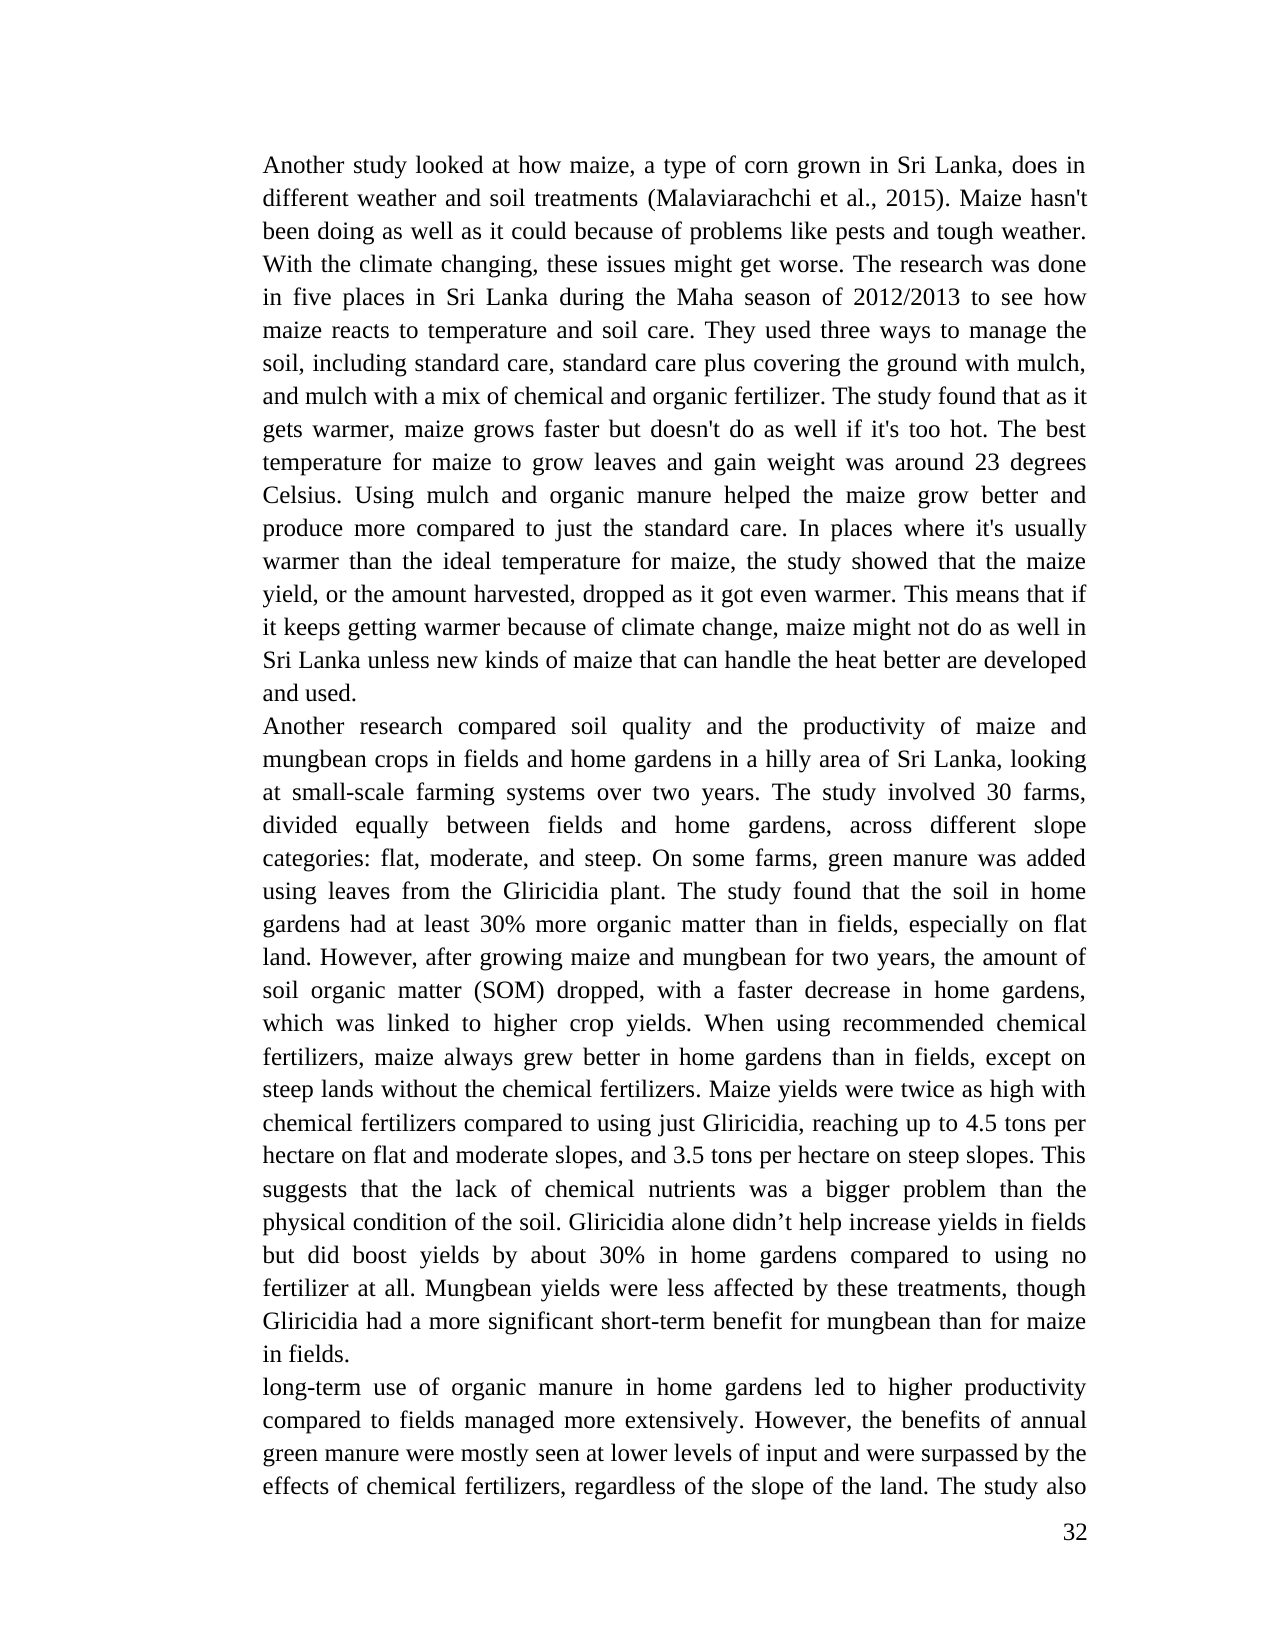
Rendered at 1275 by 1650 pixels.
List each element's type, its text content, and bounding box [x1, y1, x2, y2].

list Another research compared soil quality and the productivity of maize and mungbean crops in fields and home gardens in a hilly area of Sri Lanka, looking at small-scale farming systems over two years. The study involved 30 farms, divided equally between fields and home gardens, across different slope categories: flat, moderate, and steep. On some farms, green manure was added using leaves from the Gliricidia plant. The study found that the soil in home gardens had at least 30% more organic matter than in fields, especially on flat land. However, after growing maize and mungbean for two years, the amount of soil organic matter (SOM) dropped, with a faster decrease in home gardens, which was linked to higher crop yields. When using recommended chemical fertilizers, maize always grew better in home gardens than in fields, except on steep lands without the chemical fertilizers. Maize yields were twice as high with chemical fertilizers compared to using just Gliricidia, reaching up to 4.5 tons per hectare on flat and moderate slopes, and 3.5 tons per hectare on steep slopes. This suggests that the lack of chemical nutrients was a bigger problem than the physical condition of the soil. Gliricidia alone didn’t help increase yields in fields but did boost yields by about 30% in home gardens compared to using no fertilizer at all. Mungbean yields were less affected by these treatments, though Gliricidia had a more significant short-term benefit for mungbean than for maize in fields. [262, 711, 1087, 1367]
list Another study looked at how maize, a type of corn grown in Sri Lanka, does in different weather and soil treatments . Maize hasn't been doing as well as it could because of problems like pests and tough weather. With the climate changing, these issues might get worse. The research was done in five places in Sri Lanka during the Maha season of 2012/2013 to see how maize reacts to temperature and soil care. They used three ways to manage the soil, including standard care, standard care plus covering the ground with mulch, and mulch with a mix of chemical and organic fertilizer. The study found that as it gets warmer, maize grows faster but doesn't do as well if it's too hot. The best temperature for maize to grow leaves and gain weight was around 23 degrees Celsius. Using mulch and organic manure helped the maize grow better and produce more compared to just the standard care. In places where it's usually warmer than the ideal temperature for maize, the study showed that the maize yield, or the amount harvested, dropped as it got even warmer. This means that if it keeps getting warmer because of climate change, maize might not do as well in Sri Lanka unless new kinds of maize that can handle the heat better are developed and used. [262, 150, 1087, 707]
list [262, 1372, 1087, 1499]
